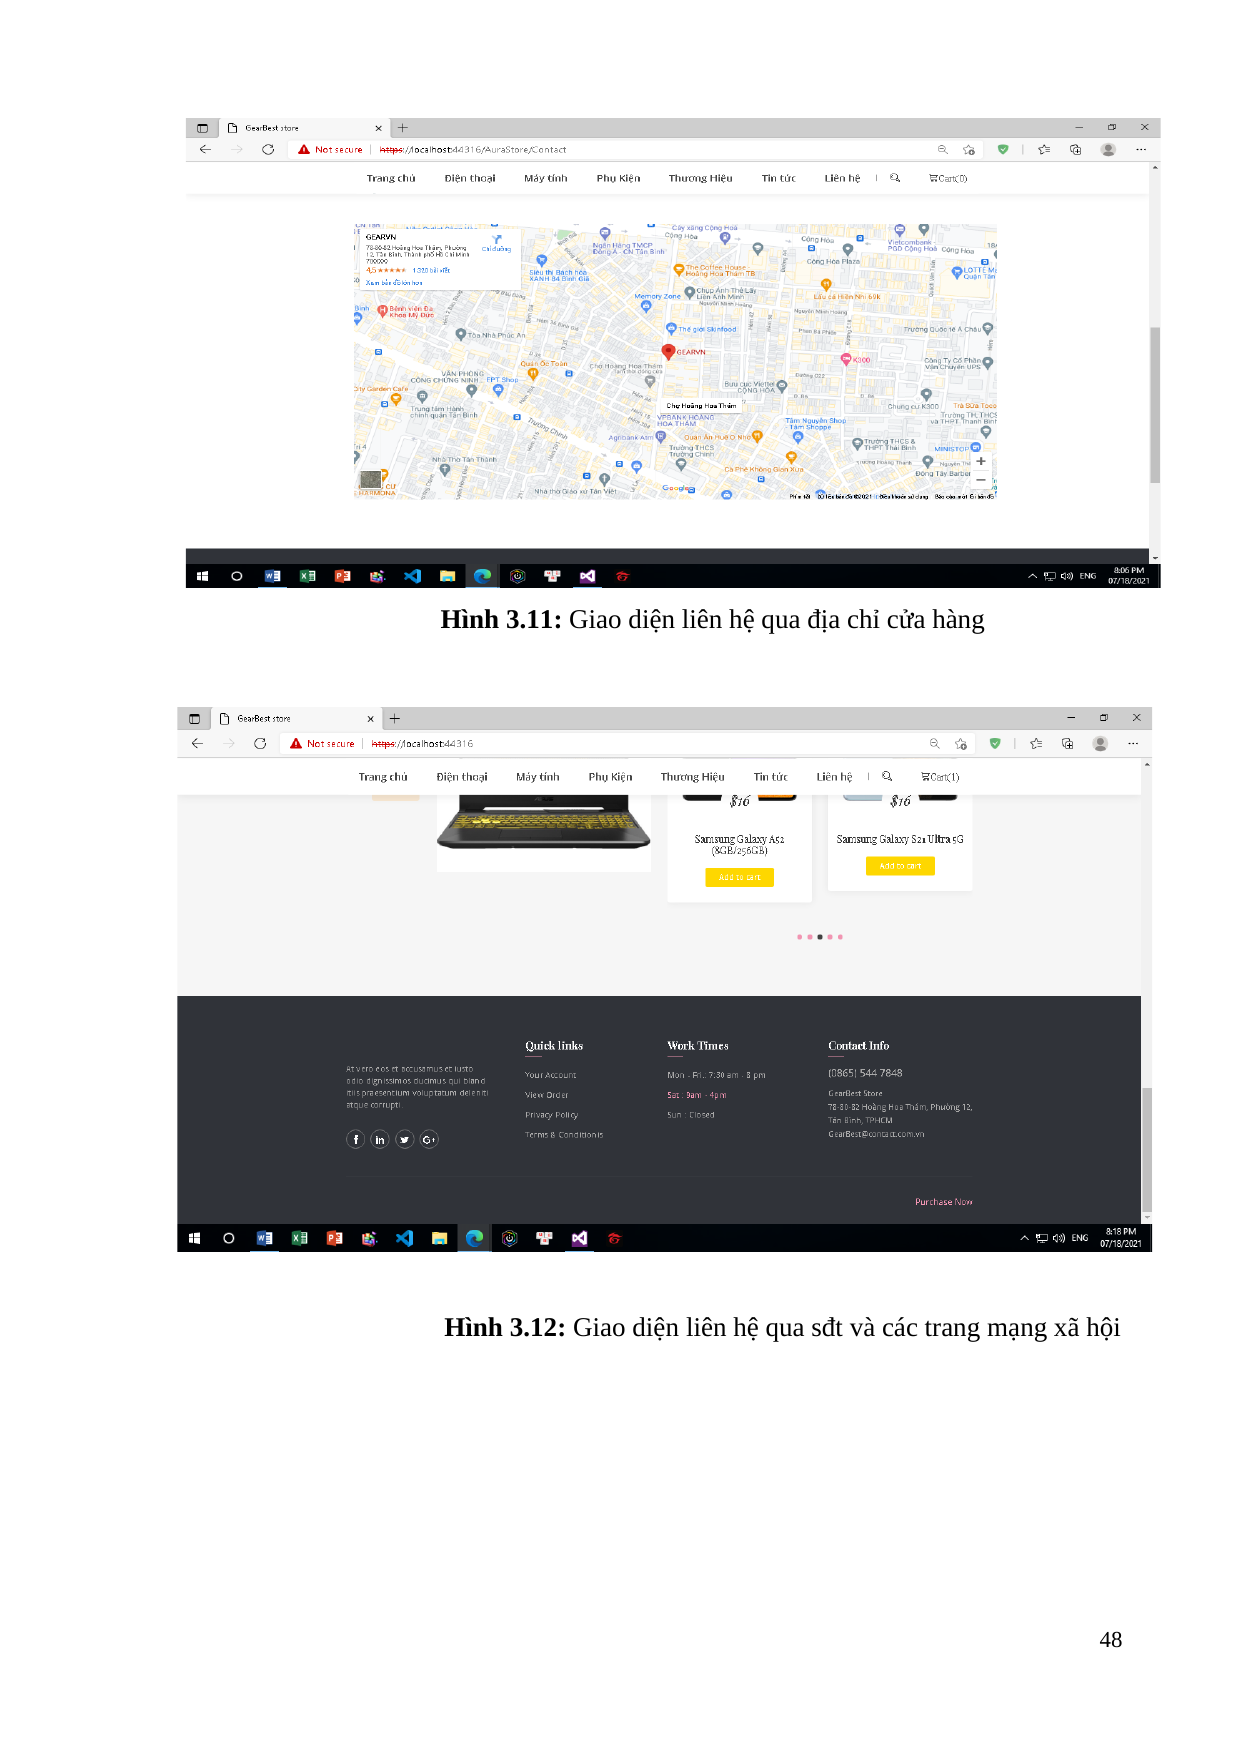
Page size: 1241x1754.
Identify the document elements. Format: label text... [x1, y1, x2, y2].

text Hình 3.11: Giao diện liên hệ qua địa chỉ cửa hàng [303, 588, 1122, 634]
text Hình 3.12: Giao diện liên hệ qua sđt và các trang mạng xã hội [177, 1252, 1122, 1343]
picture [177, 707, 1153, 1252]
picture [185, 118, 1161, 588]
